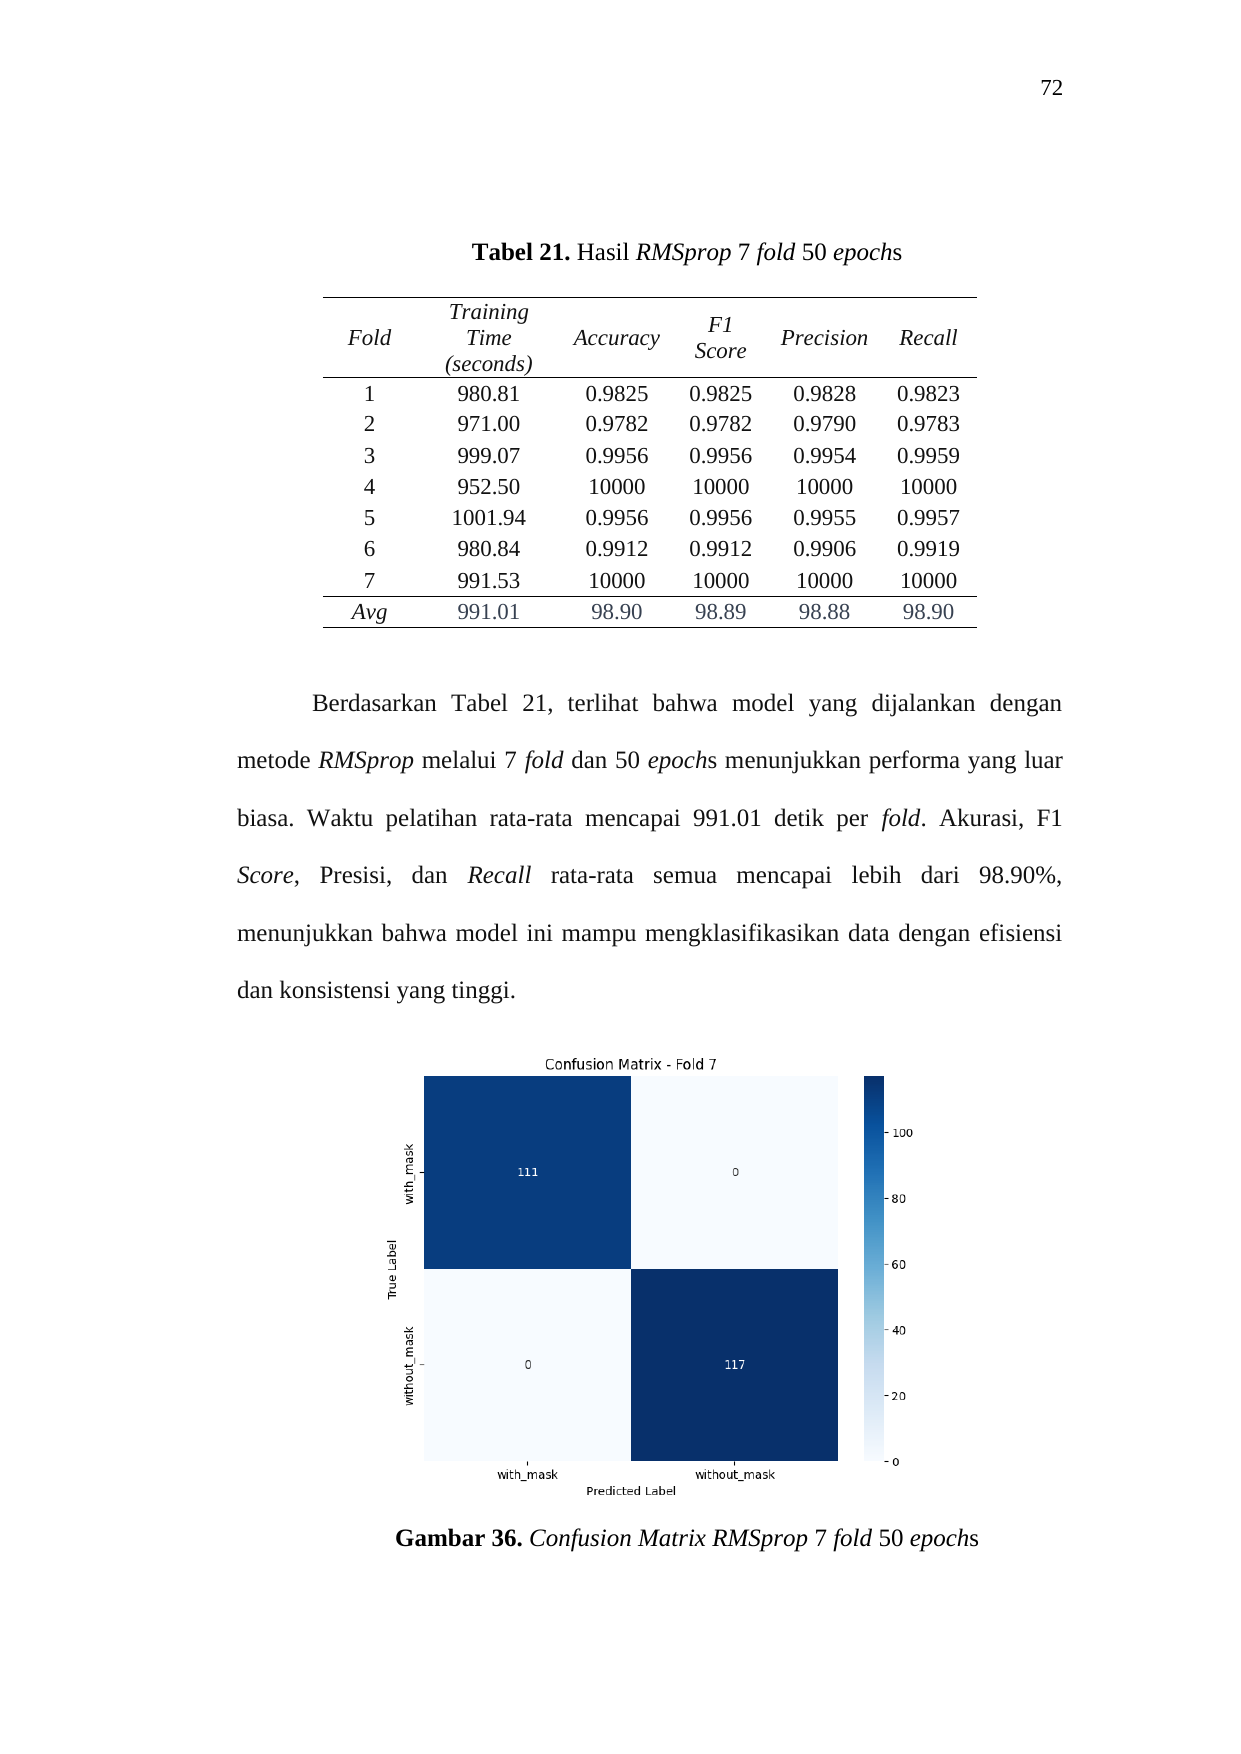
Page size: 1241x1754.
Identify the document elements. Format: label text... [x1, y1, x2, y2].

table_cell 0.9782 [562, 408, 672, 439]
table_cell 980.81 [416, 378, 562, 408]
table_cell 10000 [769, 564, 880, 596]
table_cell 10000 [562, 471, 672, 502]
table_cell 1 [323, 378, 416, 408]
table_cell 0.9825 [672, 378, 769, 408]
table_cell 98.88 [769, 597, 880, 627]
table_cell 10000 [880, 564, 977, 596]
table_cell 0.9956 [562, 439, 672, 471]
table_cell 0.9955 [769, 502, 880, 533]
table_cell 0.9782 [672, 408, 769, 439]
table_cell 971.00 [416, 408, 562, 439]
table_cell 0.9956 [672, 502, 769, 533]
text Tabel 21. Hasil RMSprop 7 fold 50 epochs [311, 237, 1063, 266]
table_cell 991.53 [416, 564, 562, 596]
table_cell 0.9828 [769, 378, 880, 408]
table_cell 980.84 [416, 533, 562, 564]
table_cell 0.9956 [672, 439, 769, 471]
table_cell 3 [323, 439, 416, 471]
table_header Recall [880, 298, 977, 377]
table_cell 0.9783 [880, 408, 977, 439]
table_cell 10000 [880, 471, 977, 502]
table_cell 98.90 [562, 597, 672, 627]
text Berdasarkan Tabel 21, terlihat bahwa model yang dijalankan dengan metode RMSprop melalui 7 fold dan 50 epochs menunjukkan performa yang luar biasa. Waktu pelatihan rata-rata mencapai 991.01 detik per fold. Akurasi, F1 Score, Presisi, dan Recall rata-rata semua mencapai lebih dari 98.90%, menunjukkan bahwa model ini mampu mengklasifikasikan data dengan efisiensi dan konsistensi yang tinggi. [237, 688, 1063, 1004]
table_cell Avg [323, 597, 416, 627]
table_cell 991.01 [416, 597, 562, 627]
table_cell 98.90 [880, 597, 977, 627]
table_cell 2 [323, 408, 416, 439]
table_cell 4 [323, 471, 416, 502]
table_cell 10000 [769, 471, 880, 502]
table_cell 98.89 [672, 597, 769, 627]
table_cell 0.9906 [769, 533, 880, 564]
table_cell 0.9959 [880, 439, 977, 471]
table_header F1 Score [672, 298, 769, 377]
table_header Precision [769, 298, 880, 377]
table_cell 7 [323, 564, 416, 596]
table_header Accuracy [562, 298, 672, 377]
table_cell 999.07 [416, 439, 562, 471]
table_cell 10000 [562, 564, 672, 596]
table_cell 0.9919 [880, 533, 977, 564]
table_header Training Time (seconds) [416, 298, 562, 377]
table_cell 0.9957 [880, 502, 977, 533]
table_cell 10000 [672, 471, 769, 502]
picture [379, 1049, 921, 1505]
table_cell 0.9912 [672, 533, 769, 564]
table_cell 1001.94 [416, 502, 562, 533]
table_cell 10000 [672, 564, 769, 596]
table_cell 952.50 [416, 471, 562, 502]
table_cell 0.9825 [562, 378, 672, 408]
table_cell 0.9956 [562, 502, 672, 533]
table_cell 6 [323, 533, 416, 564]
table_cell 0.9954 [769, 439, 880, 471]
table_cell 0.9790 [769, 408, 880, 439]
table_cell 0.9823 [880, 378, 977, 408]
table_cell 5 [323, 502, 416, 533]
table_header Fold [323, 298, 416, 377]
table_cell 0.9912 [562, 533, 672, 564]
